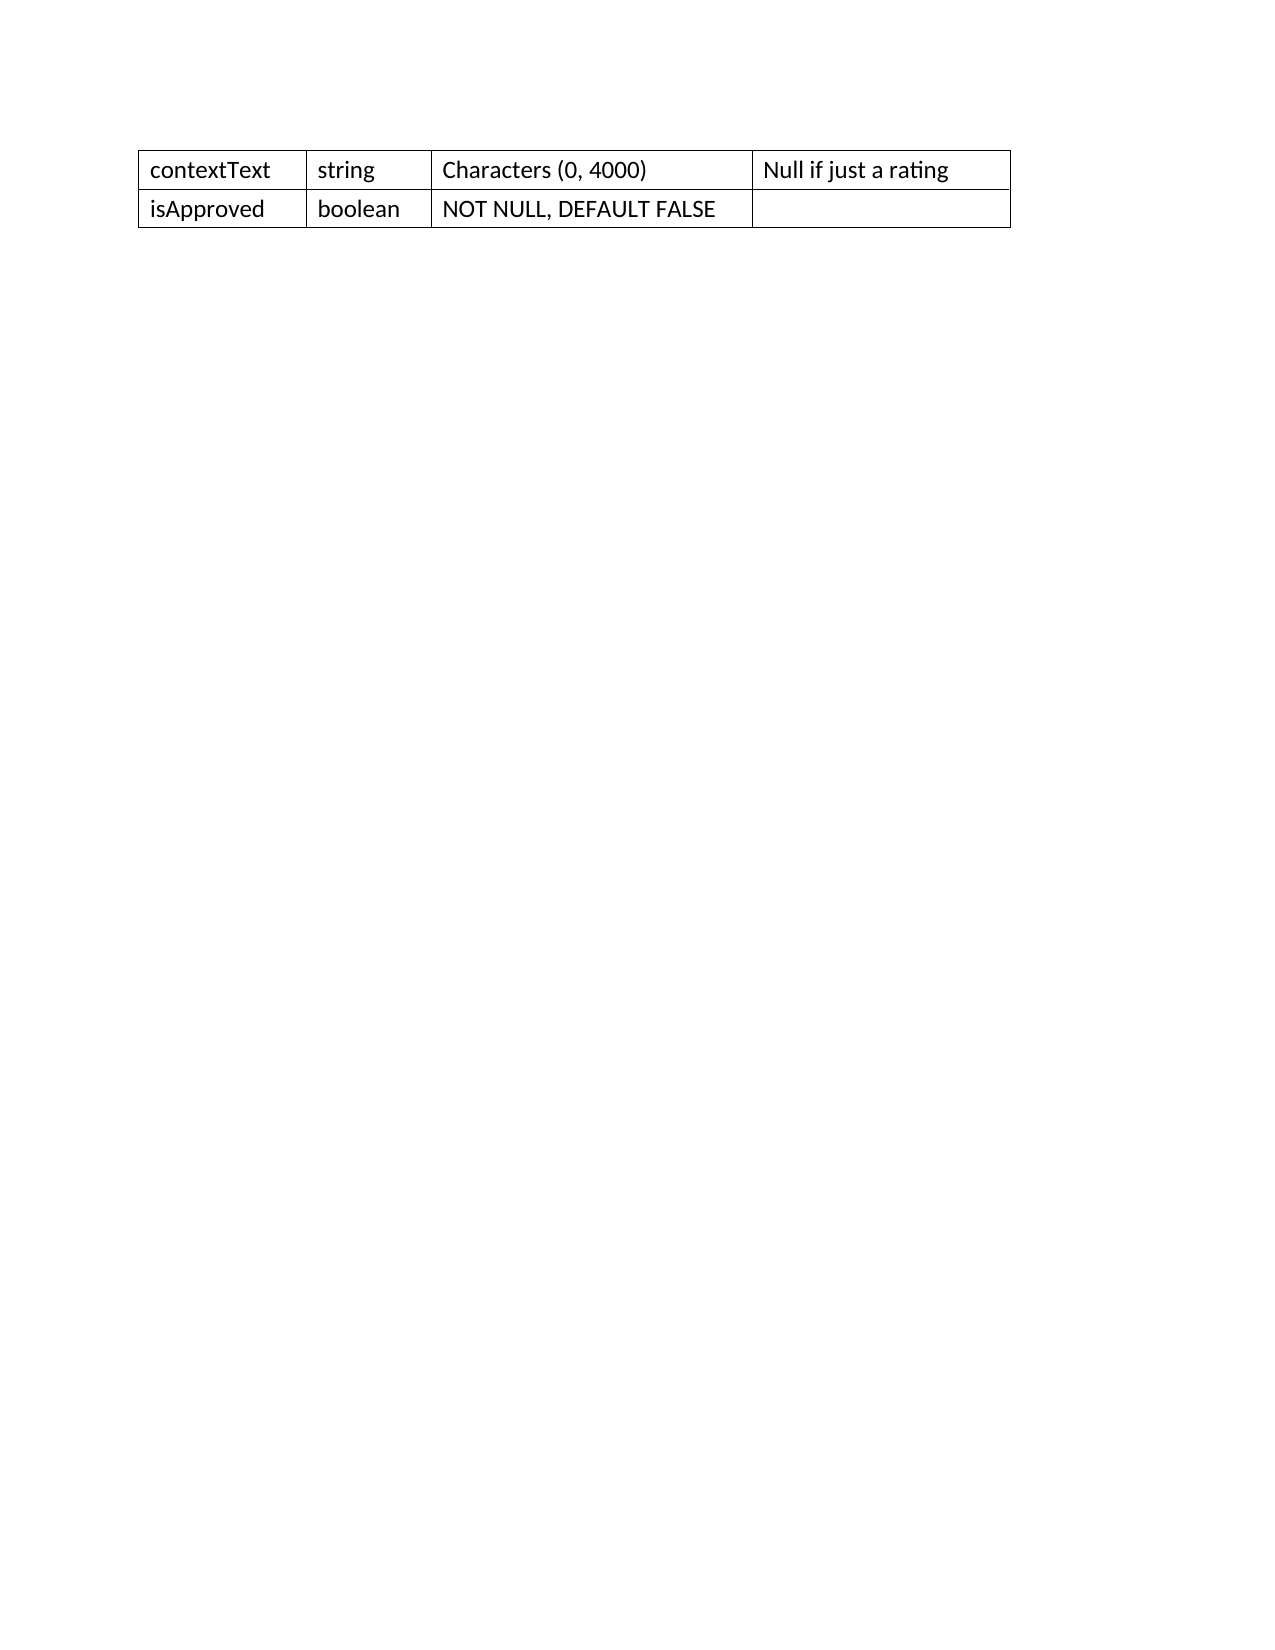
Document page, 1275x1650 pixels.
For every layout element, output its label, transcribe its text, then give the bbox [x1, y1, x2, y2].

table_cell string [307, 151, 431, 188]
table_cell contextText [139, 151, 306, 188]
table_cell [753, 189, 1010, 227]
table_cell boolean [307, 190, 431, 227]
table_cell isApproved [139, 190, 306, 227]
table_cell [753, 151, 1010, 188]
table_cell NOT NULL, DEFAULT FALSE [432, 190, 752, 227]
table_cell Characters (0, 4000) [432, 151, 752, 188]
